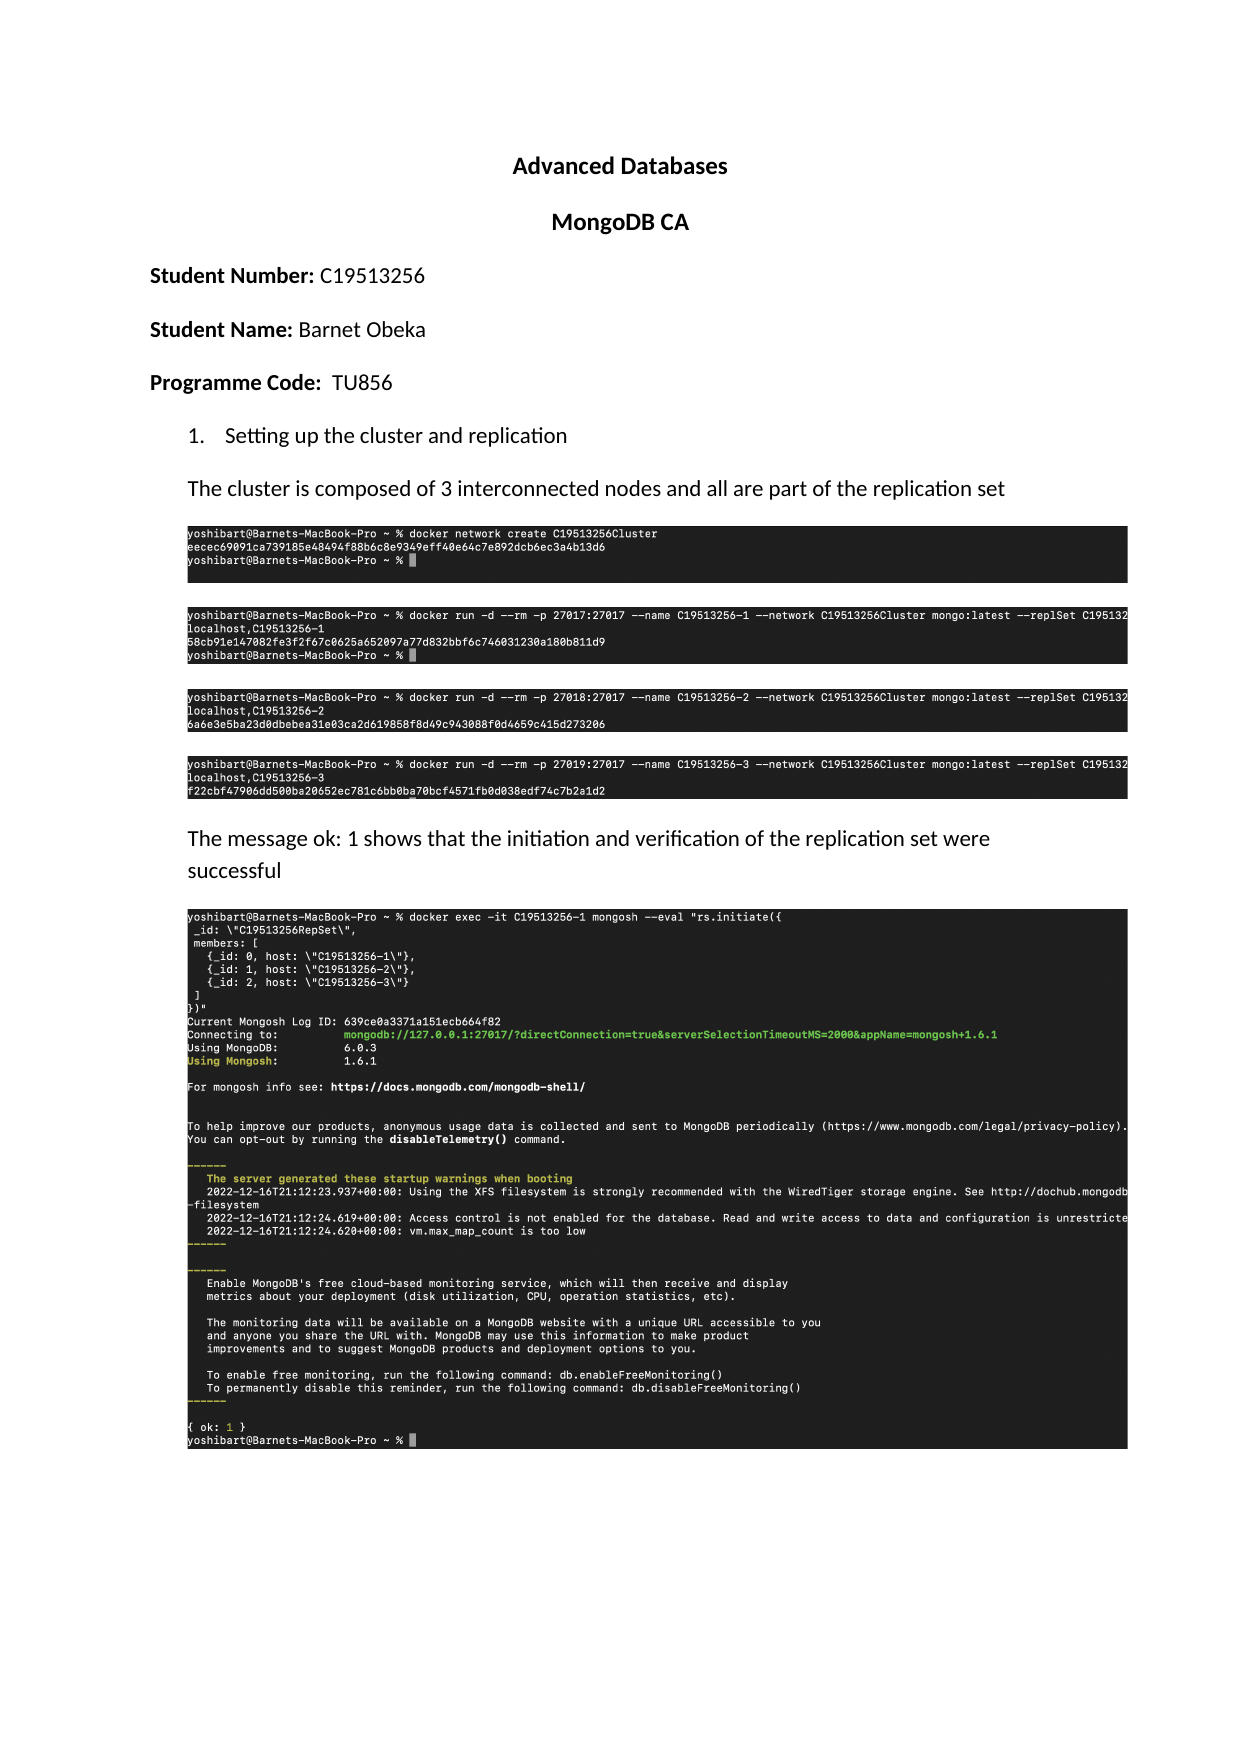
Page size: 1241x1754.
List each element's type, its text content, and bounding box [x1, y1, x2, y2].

text Student Number: C19513256 [150, 262, 1090, 290]
picture [187, 607, 1128, 664]
picture [187, 526, 1128, 583]
text Programme Code: TU856 [150, 368, 1090, 396]
text Advanced Databases [150, 150, 1090, 181]
list Setting up the cluster and replication [187, 421, 1090, 449]
picture [187, 689, 1128, 732]
text The message ok: 1 shows that the initiation and verification of the replication set were successful [187, 824, 1090, 884]
picture [187, 909, 1128, 1449]
picture [187, 756, 1128, 799]
text MongoDB CA [150, 206, 1090, 236]
text The cluster is composed of 3 interconnected nodes and all are part of the replication set [187, 474, 1090, 502]
text Student Name: Barnet Obeka [150, 315, 1090, 343]
